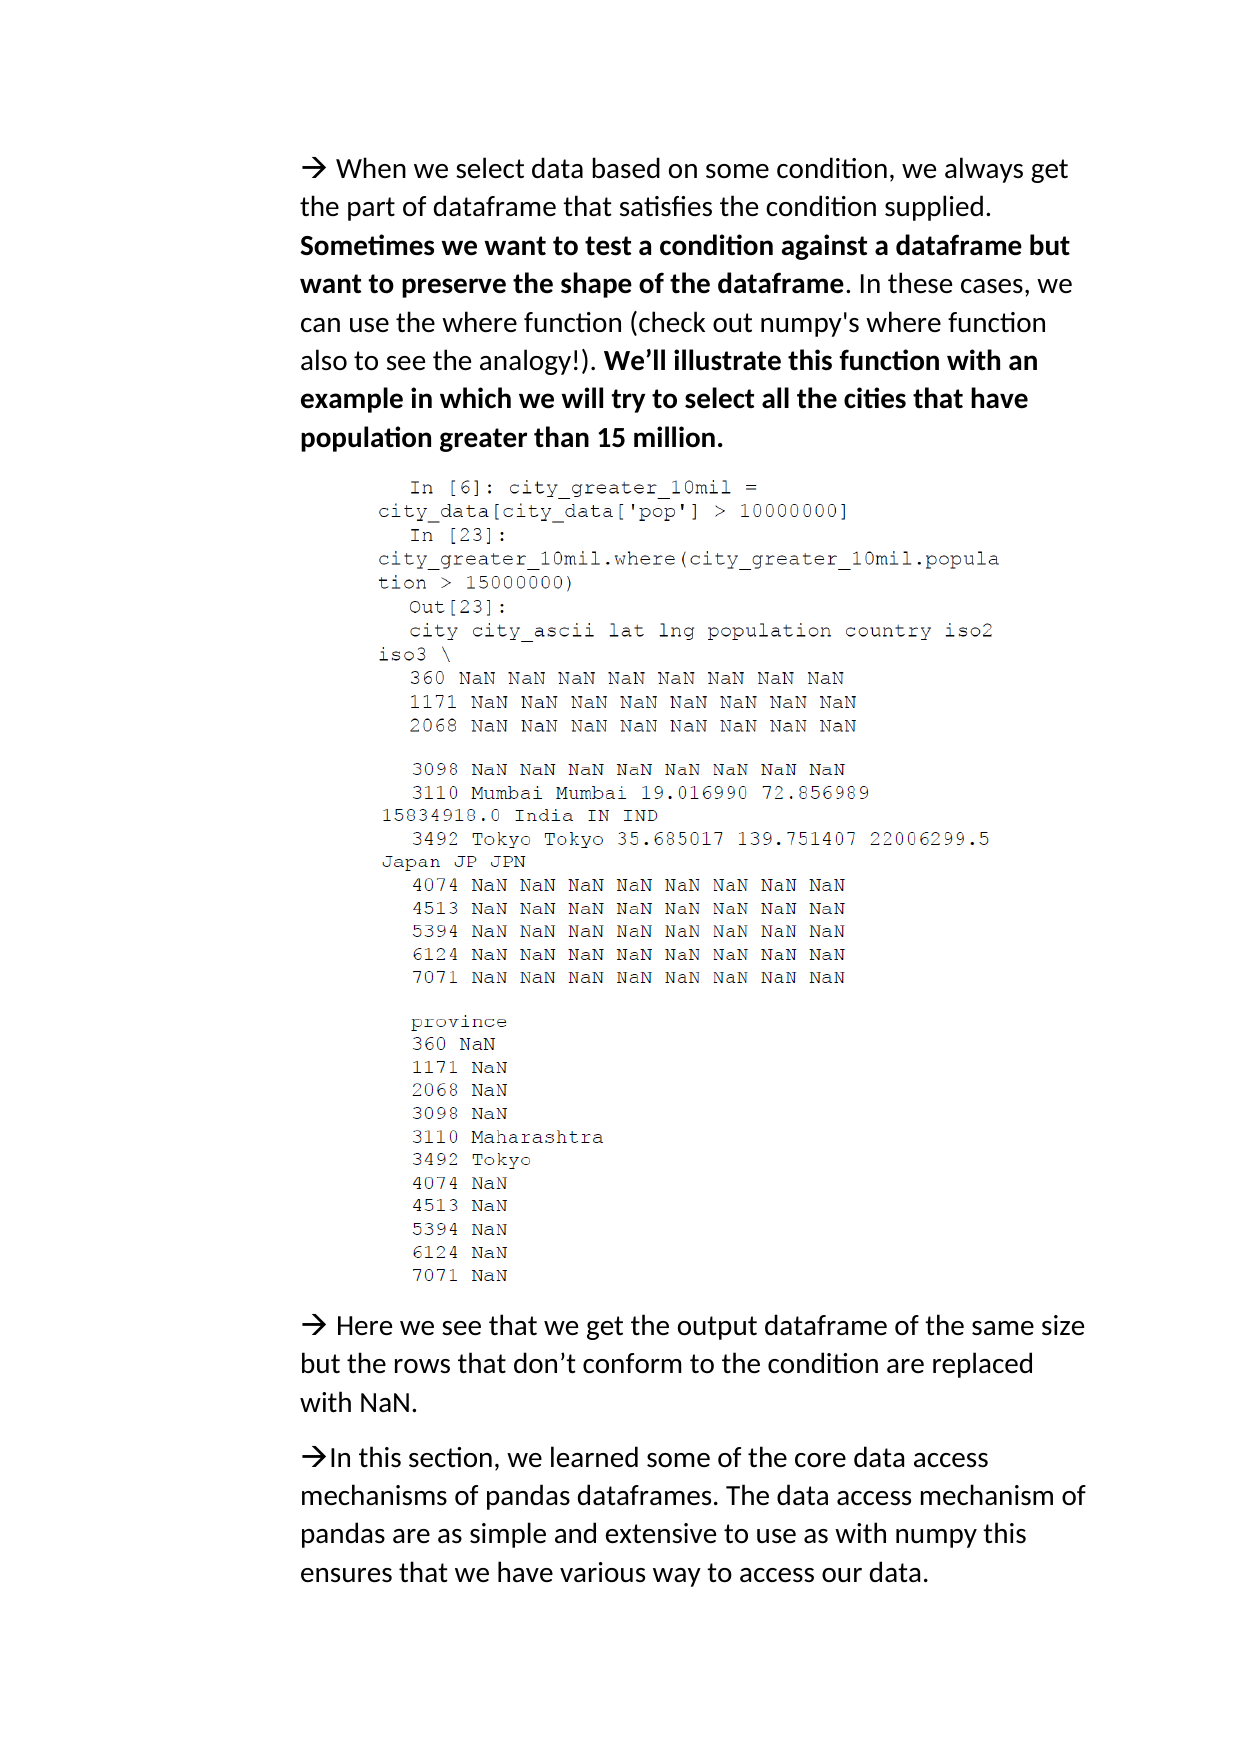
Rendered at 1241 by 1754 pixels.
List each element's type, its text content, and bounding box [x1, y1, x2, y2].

text When we select data based on some condition, we always get the part of dataframe that satisfies the condition supplied. Sometimes we want to test a condition against a dataframe but want to preserve the shape of the dataframe. In these cases, we can use the where function (check out numpy's where function also to see the analogy!). We’ll illustrate this function with an example in which we will try to select all the cities that have population greater than 15 million. [300, 150, 1090, 455]
picture [375, 752, 992, 1288]
text Here we see that we get the output dataframe of the same size but the rows that don’t conform to the condition are replaced with NaN. [300, 1307, 1090, 1419]
text In this section, we learned some of the core data access mechanisms of pandas dataframes. The data access mechanism of pandas are as simple and extensive to use as with numpy this ensures that we have various way to access our data. [300, 1439, 1090, 1590]
picture [375, 474, 1003, 733]
